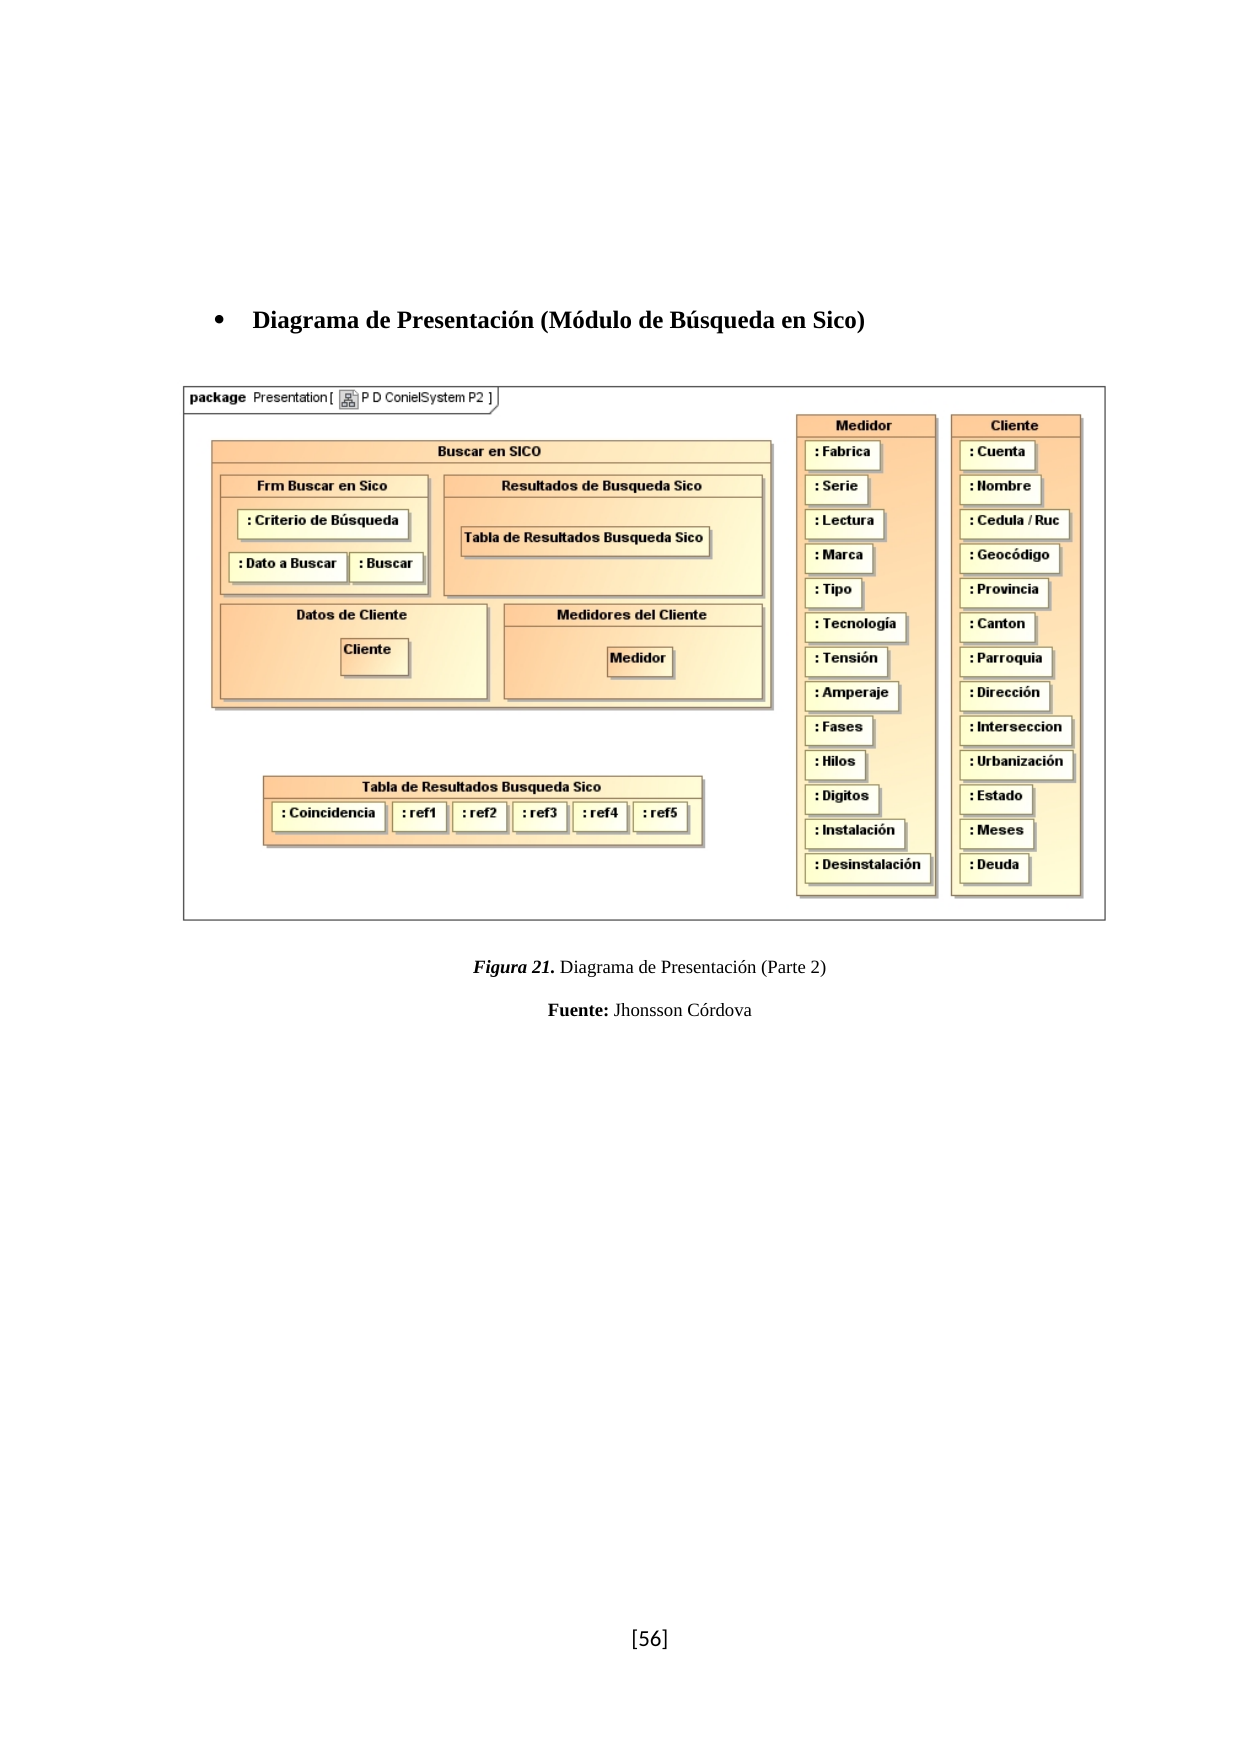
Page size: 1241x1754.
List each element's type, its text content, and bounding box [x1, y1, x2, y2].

picture [177, 380, 1123, 938]
text Figura 21. Diagrama de Presentación (Parte 2) [177, 956, 1122, 978]
text Fuente: Jhonsson Córdova [177, 999, 1122, 1020]
list Diagrama de Presentación (Módulo de Búsqueda en Sico) [215, 305, 1122, 333]
